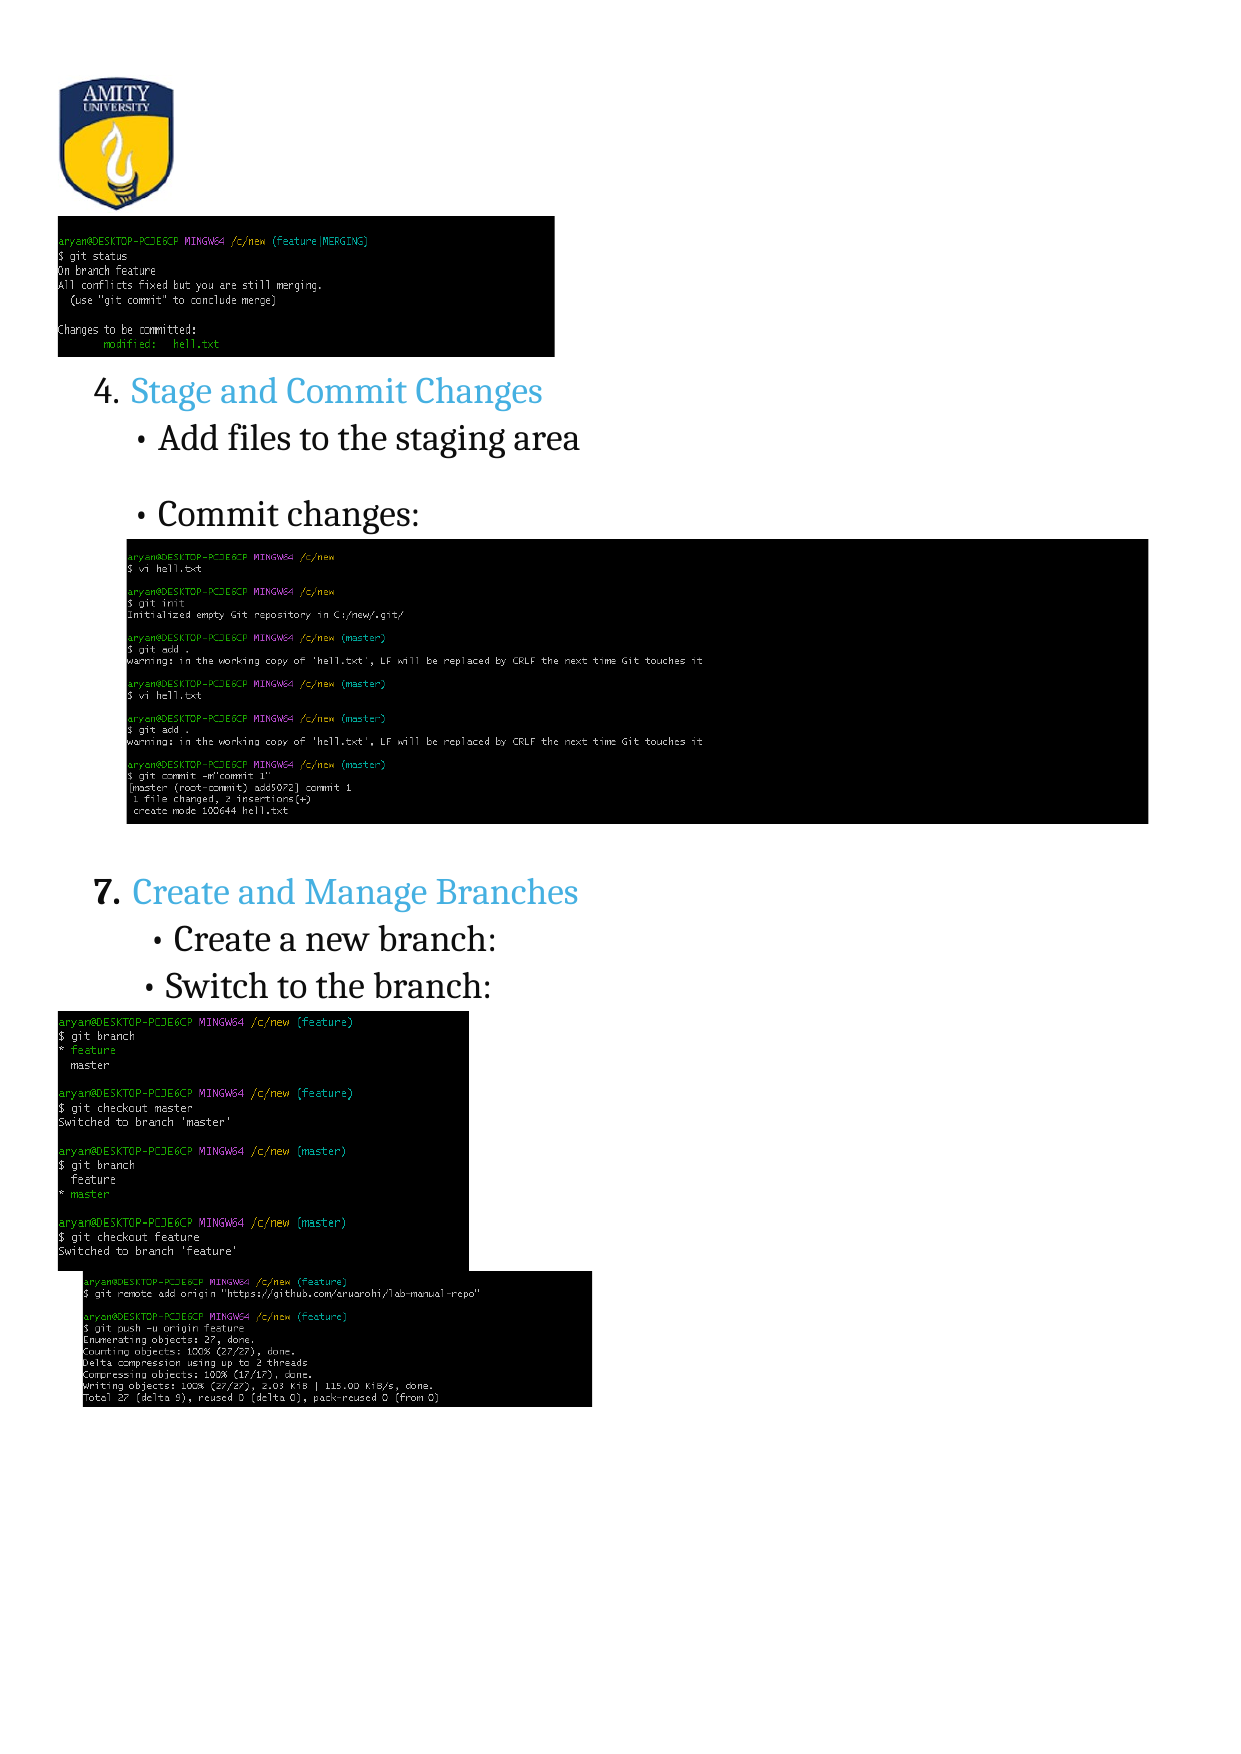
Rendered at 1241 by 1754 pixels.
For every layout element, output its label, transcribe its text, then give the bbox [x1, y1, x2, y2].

list Stage and Commit Changes [94, 370, 1064, 413]
picture [126, 539, 1149, 824]
list Create and Manage Branches [94, 871, 1124, 914]
list Commit changes: [133, 493, 1060, 536]
picture [57, 75, 175, 213]
list Add files to the staging area [133, 417, 1060, 460]
text • Create a new branch: [133, 918, 1124, 961]
picture [57, 216, 555, 357]
picture [57, 1011, 593, 1407]
text • Switch to the branch: [133, 964, 1124, 1008]
